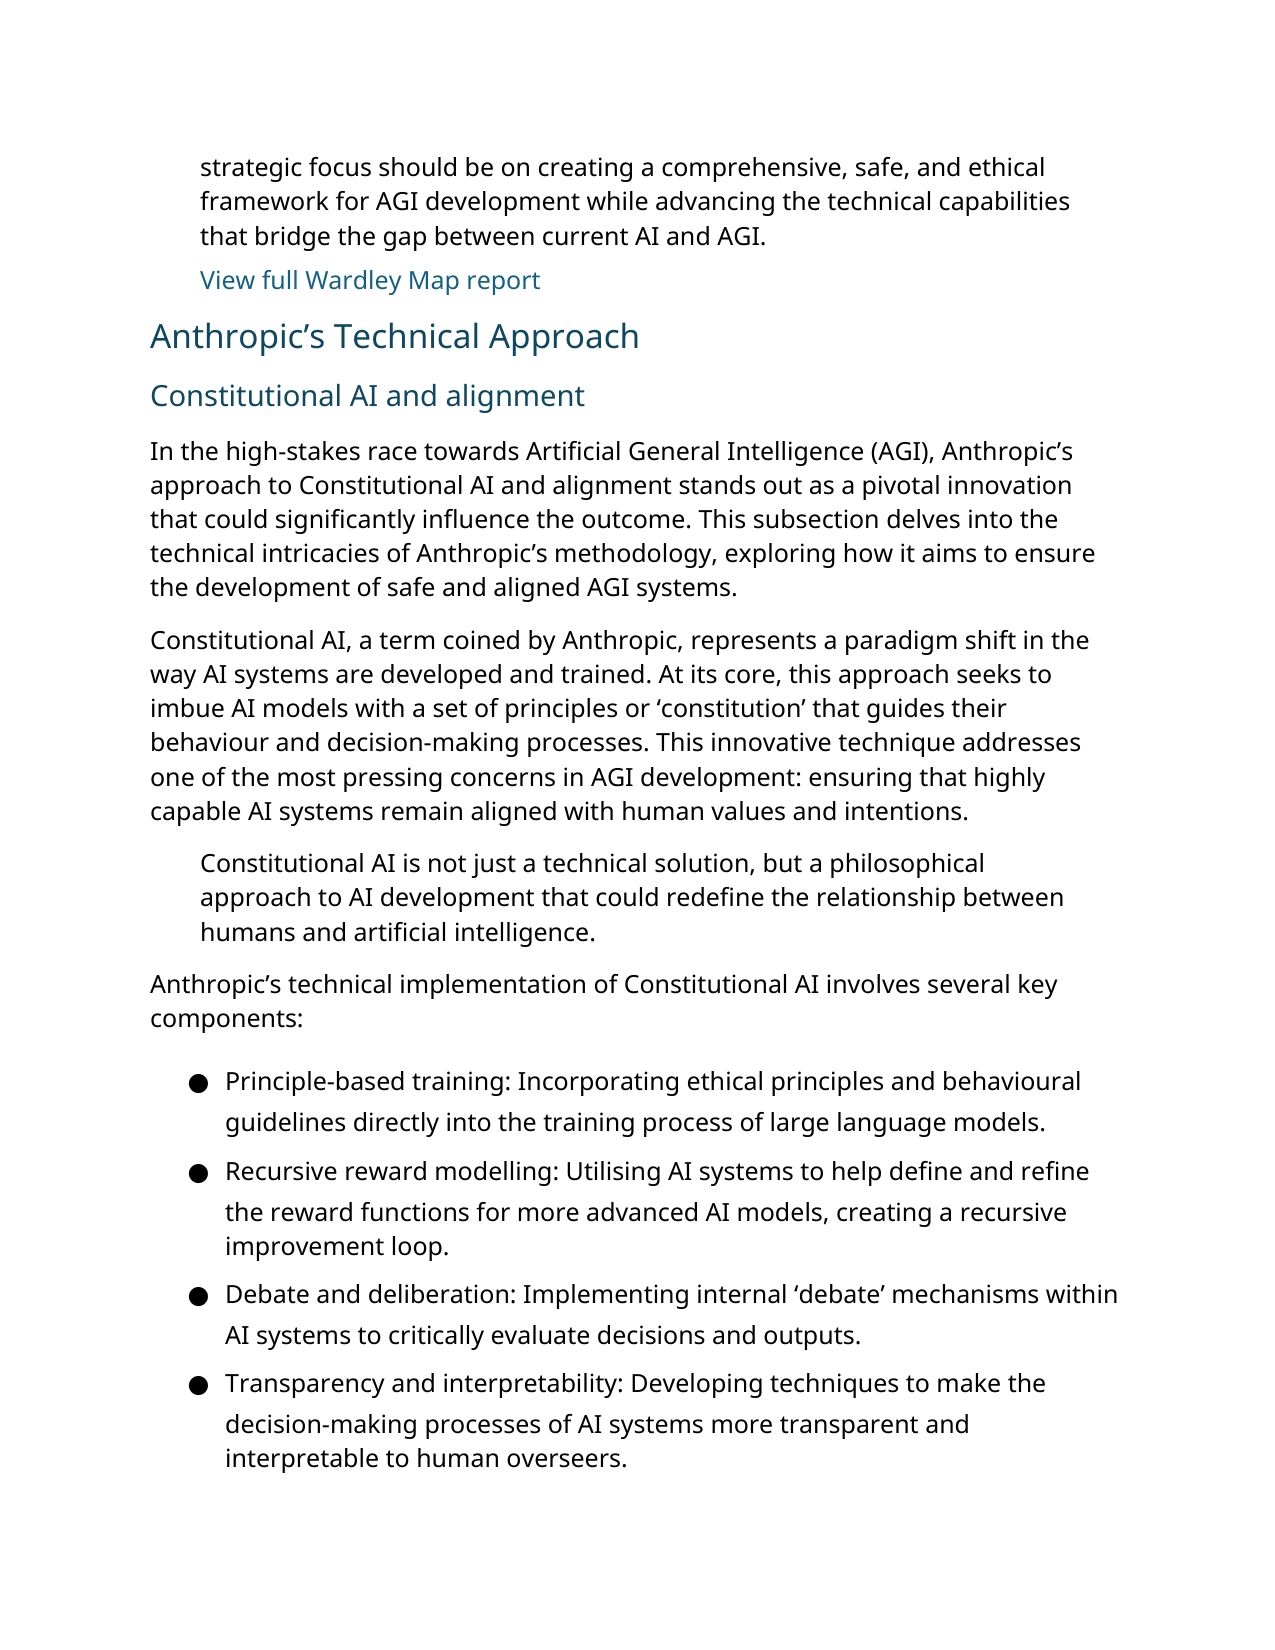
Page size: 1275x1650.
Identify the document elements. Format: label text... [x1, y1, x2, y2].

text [200, 150, 1075, 252]
text Constitutional AI, a term coined by Anthropic, represents a paradigm shift in the way AI systems are developed and trained. At its core, this approach seeks to imbue AI models with a set of principles or ‘constitution’ that guides their behaviour and decision-making processes. This innovative technique addresses one of the most pressing concerns in AGI development: ensuring that highly capable AI systems remain aligned with human values and intentions. [150, 623, 1125, 827]
subtitle Anthropic’s Technical Approach [150, 313, 1125, 359]
subtitle Constitutional AI and alignment [150, 375, 1125, 415]
list Principle-based training: Incorporating ethical principles and behavioural guidelines directly into the training process of large language models. [187, 1054, 1125, 1139]
text View full Wardley Map report [200, 263, 1075, 297]
list Transparency and interpretability: Developing techniques to make the decision-making processes of AI systems more transparent and interpretable to human overseers. [187, 1355, 1125, 1474]
list Recursive reward modelling: Utilising AI systems to help define and refine the reward functions for more advanced AI models, creating a recursive improvement loop. [187, 1143, 1125, 1262]
text In the high-stakes race towards Artificial General Intelligence (AGI), Anthropic’s approach to Constitutional AI and alignment stands out as a pivotal innovation that could significantly influence the outcome. This subsection delves into the technical intricacies of Anthropic’s methodology, exploring how it aims to ensure the development of safe and aligned AGI systems. [150, 434, 1125, 604]
text Constitutional AI is not just a technical solution, but a philosophical approach to AI development that could redefine the relationship between humans and artificial intelligence. [200, 846, 1075, 948]
list Debate and deliberation: Implementing internal ‘debate’ mechanisms within AI systems to critically evaluate decisions and outputs. [187, 1266, 1125, 1351]
text Anthropic’s technical implementation of Constitutional AI involves several key components: [150, 967, 1125, 1035]
